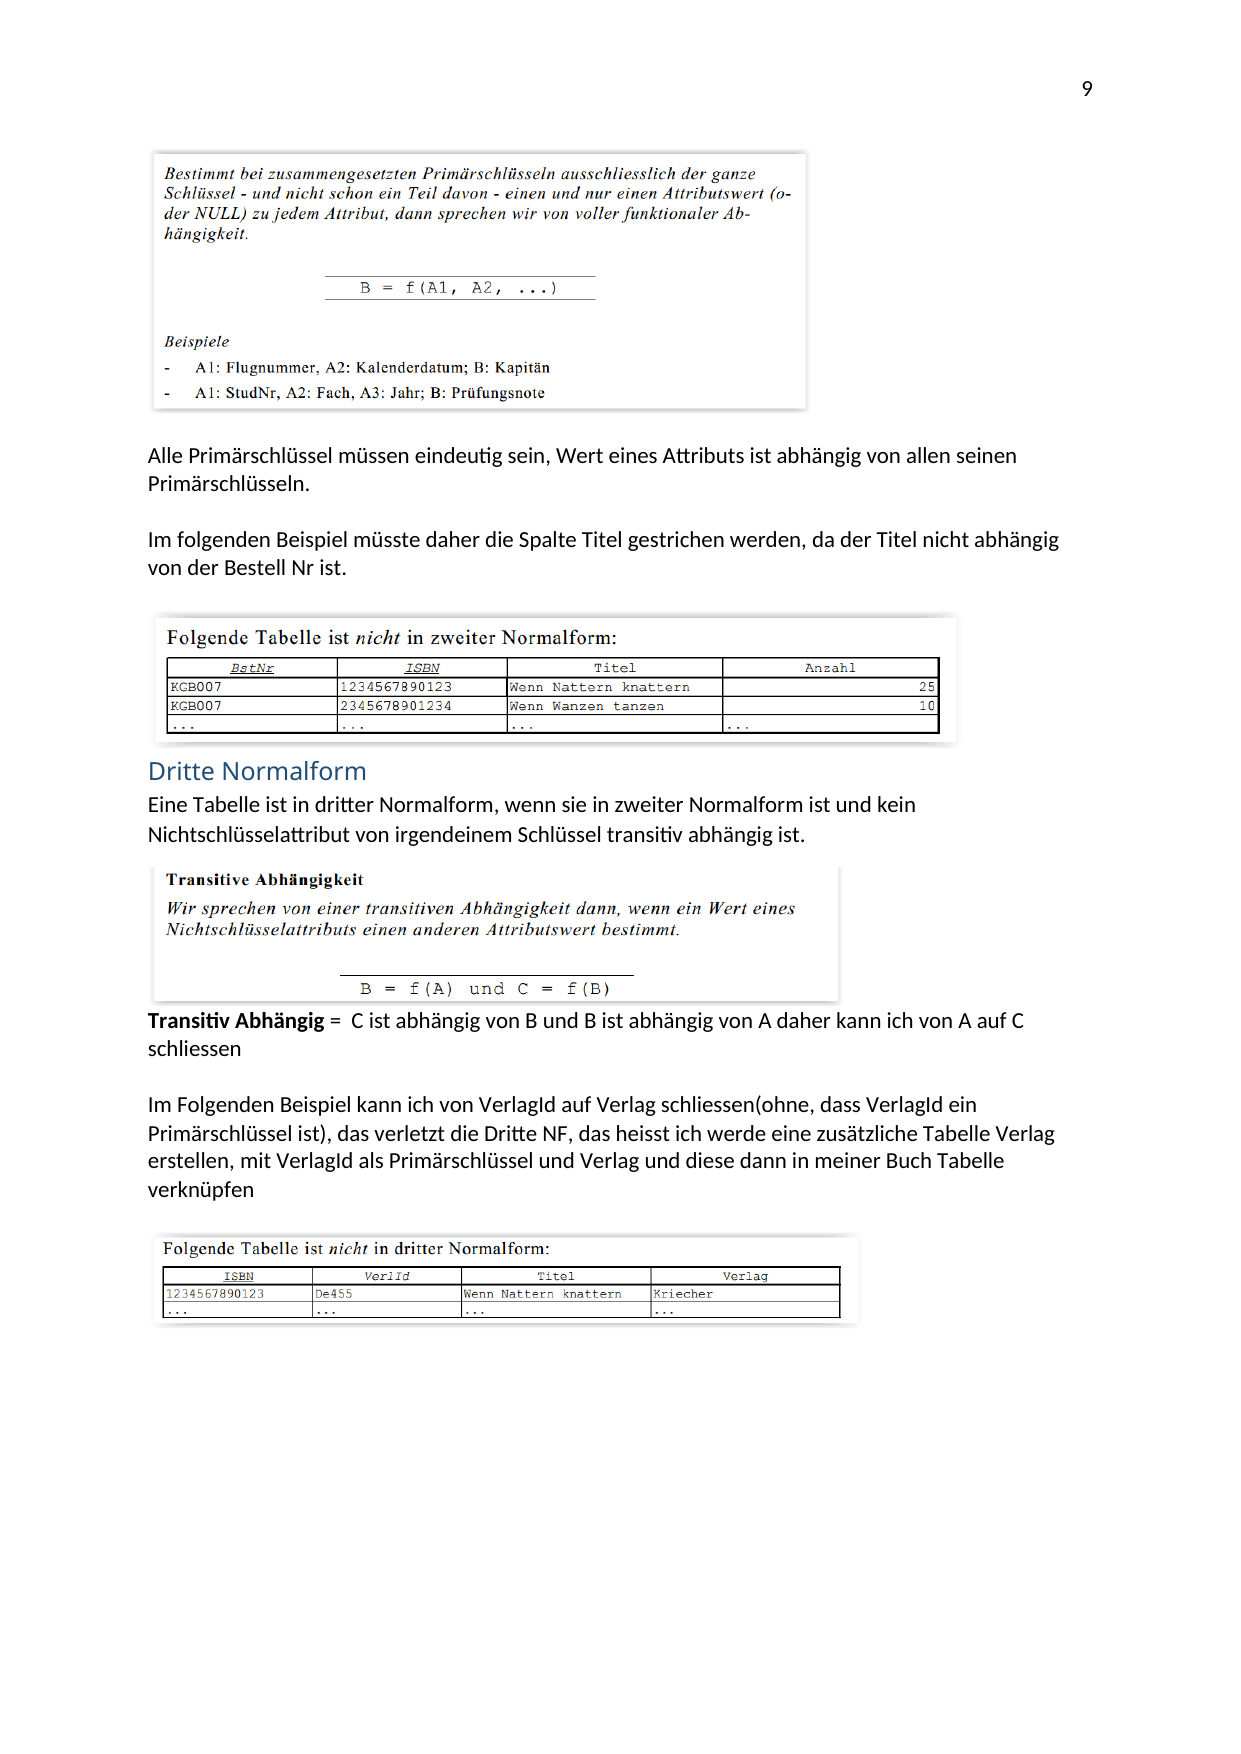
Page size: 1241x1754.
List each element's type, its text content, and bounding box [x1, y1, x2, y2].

picture [147, 1230, 864, 1329]
picture [147, 867, 843, 1007]
subtitle Dritte Normalform [148, 753, 1093, 787]
text Alle Primärschlüssel müssen eindeutig sein, Wert eines Attributs ist abhängig von allen seinen Primärschlüsseln. [148, 441, 1093, 497]
text Eine Tabelle ist in dritter Normalform, wenn sie in zweiter Normalform ist und kein Nichtschlüsselattribut von irgendeinem Schlüssel transitiv abhängig ist. [148, 790, 1093, 848]
text Im folgenden Beispiel müsste daher die Spalte Titel gestrichen werden, da der Titel nicht abhängig von der Bestell Nr ist. [148, 525, 1093, 581]
text Transitiv Abhängig = C ist abhängig von B und B ist abhängig von A daher kann ich von A auf C schliessen [148, 1007, 1093, 1063]
picture [147, 147, 811, 414]
text Im Folgenden Beispiel kann ich von VerlagId auf Verlag schliessen(ohne, dass VerlagId ein Primärschlüssel ist), das verletzt die Dritte NF, das heisst ich werde eine zusätzliche Tabelle Verlag erstellen, mit VerlagId als Primärschlüssel und Verlag und diese dann in meiner Buch Tabelle verknüpfen [148, 1091, 1093, 1203]
picture [147, 609, 963, 749]
